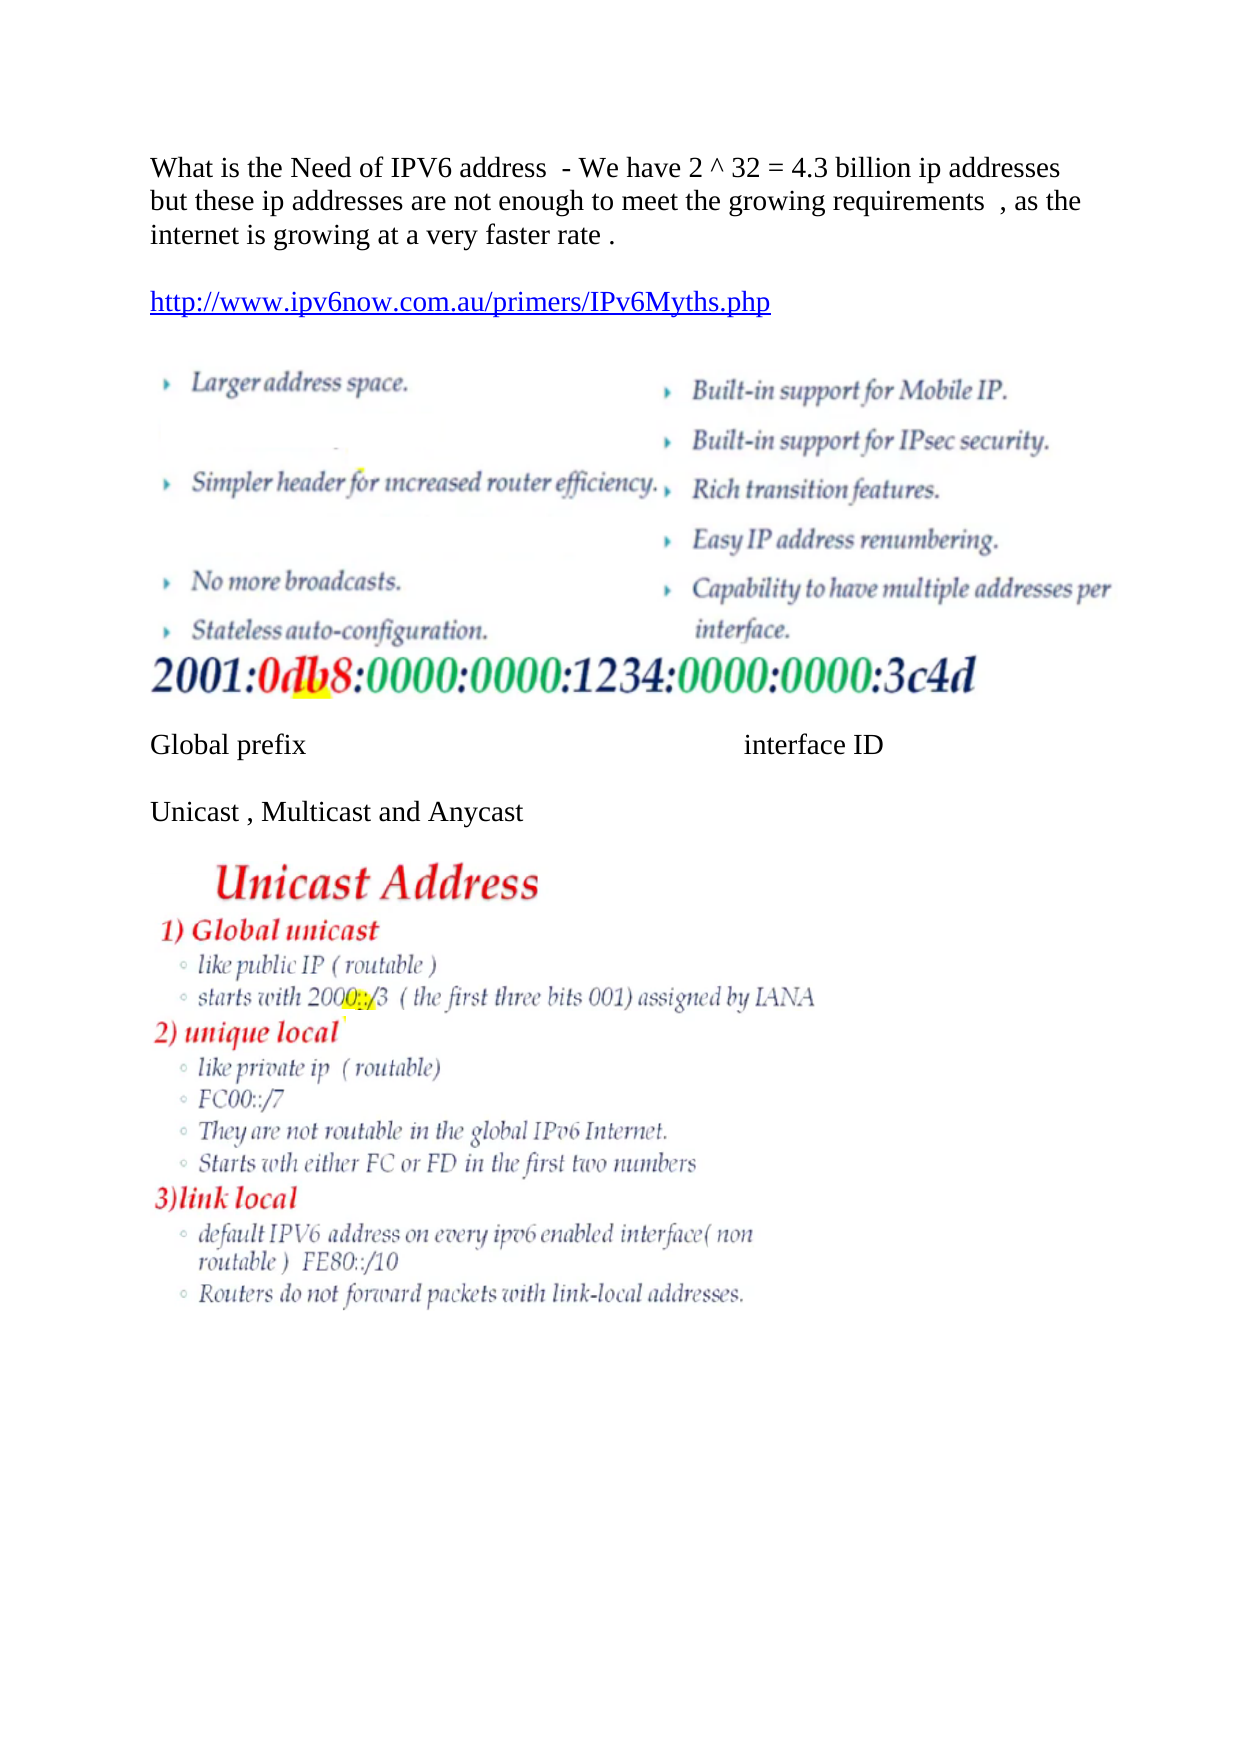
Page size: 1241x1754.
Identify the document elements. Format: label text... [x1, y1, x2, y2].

picture [150, 861, 816, 1311]
text What is the Need of IPV6 address - We have 2 ^ 32 = 4.3 billion ip addresses but these ip addresses are not enough to meet the growing requirements , as the internet is growing at a very faster rate . [150, 150, 1090, 251]
text http://www.ipv6now.com.au/primers/IPv6Myths.php [150, 284, 1090, 318]
text Global prefix interface ID [150, 727, 1090, 761]
picture [150, 351, 1121, 700]
text Unicast , Multicast and Anycast [150, 794, 1090, 828]
